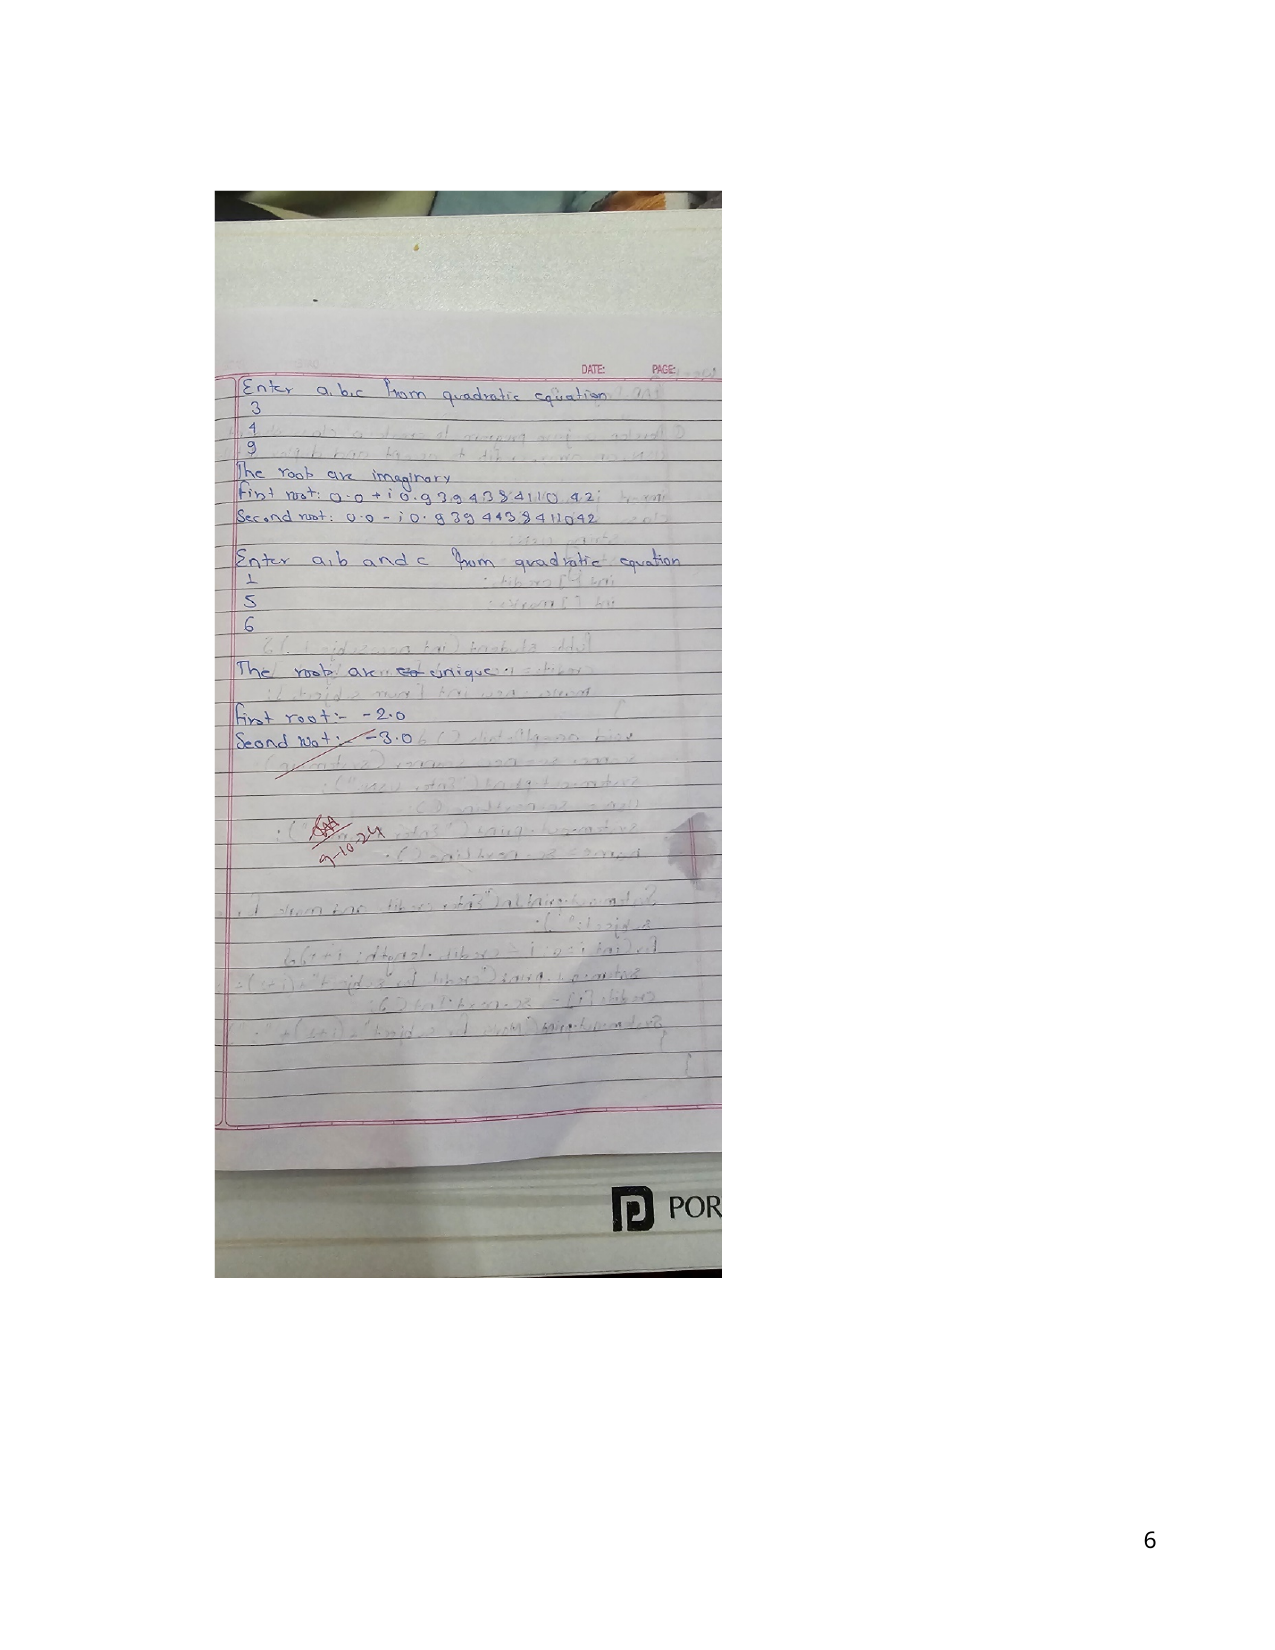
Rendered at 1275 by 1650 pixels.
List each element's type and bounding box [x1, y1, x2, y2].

picture [215, 192, 722, 1277]
